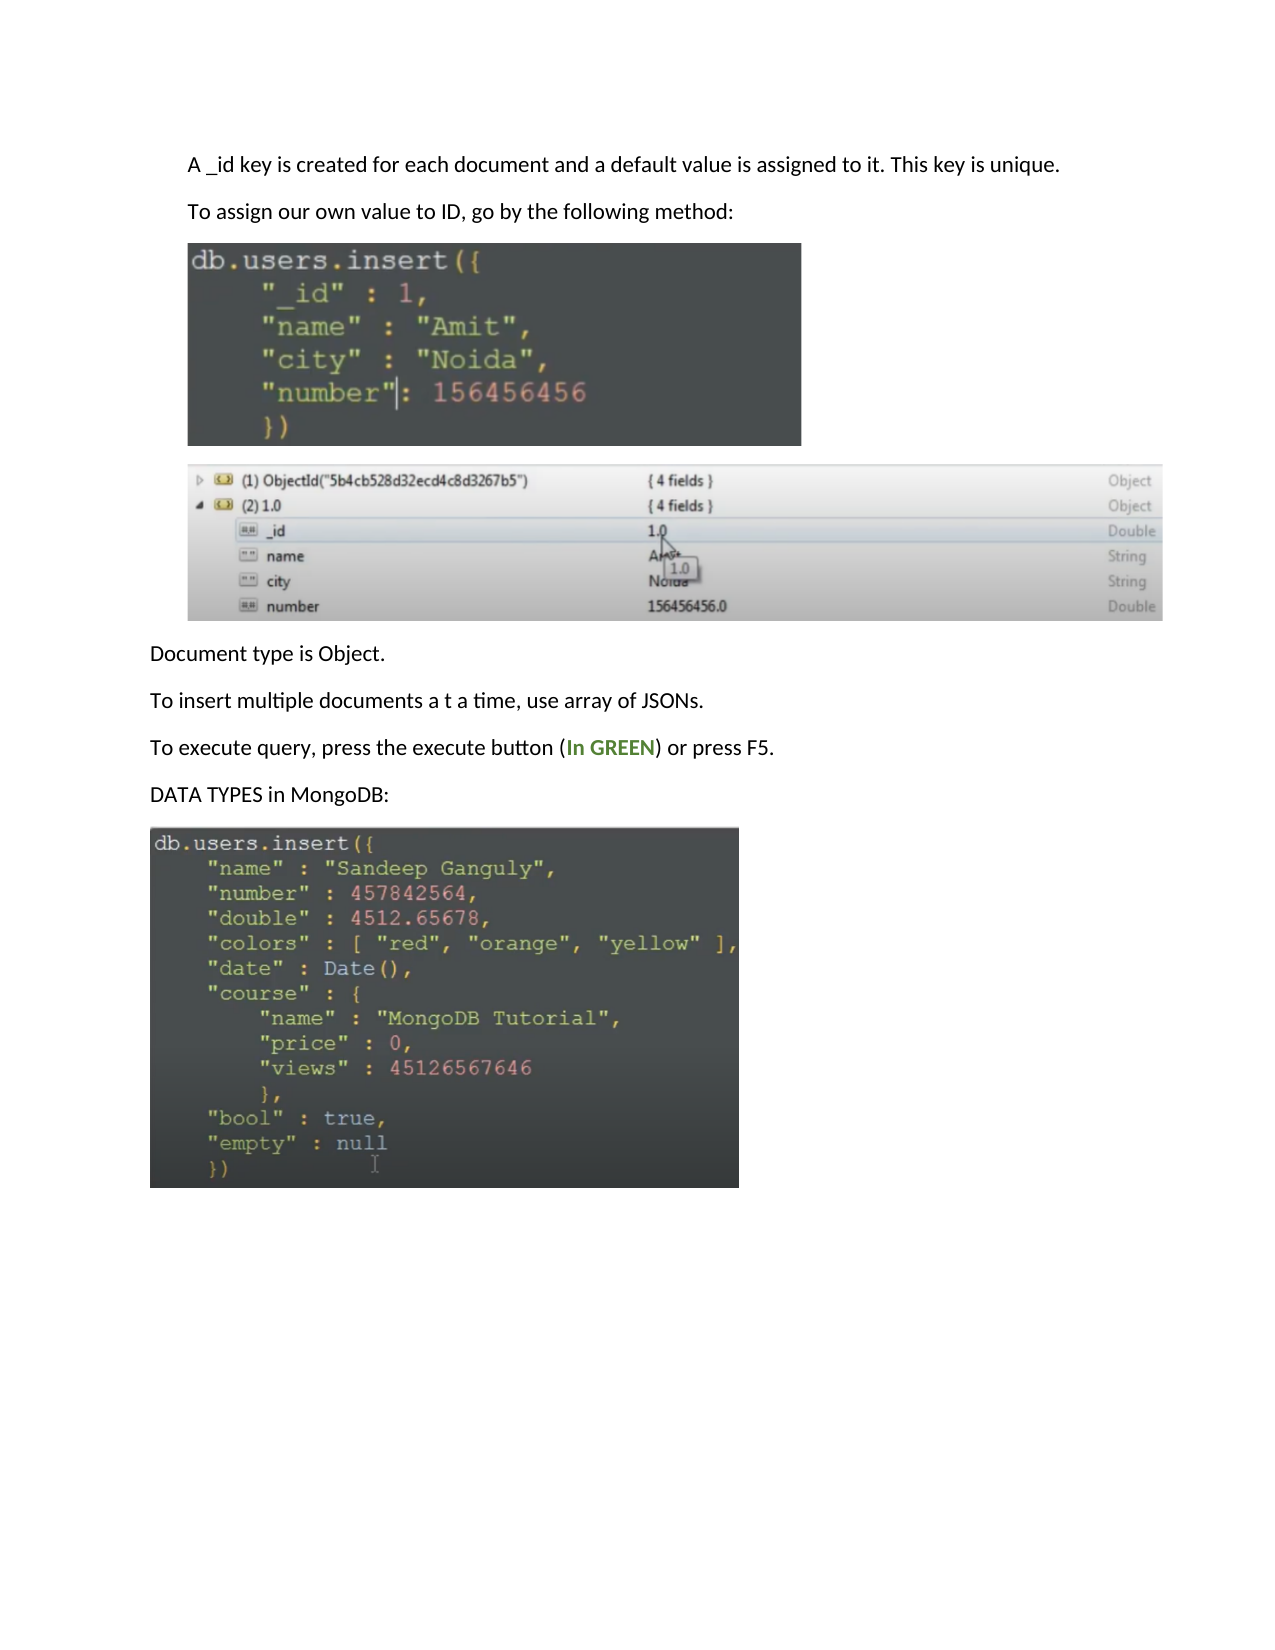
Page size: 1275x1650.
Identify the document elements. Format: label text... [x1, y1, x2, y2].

picture [150, 826, 739, 1188]
text To assign our own value to ID, go by the following method: [187, 197, 1125, 225]
text To insert multiple documents a t a time, use array of JSONs. [150, 686, 1125, 714]
text Document type is Object. [150, 639, 1125, 667]
text To execute query, press the execute button (In GREEN) or press F5. [150, 733, 1125, 761]
text A _id key is created for each document and a default value is assigned to it. This key is unique. [187, 150, 1125, 178]
text DATA TYPES in MongoDB: [150, 780, 1125, 808]
